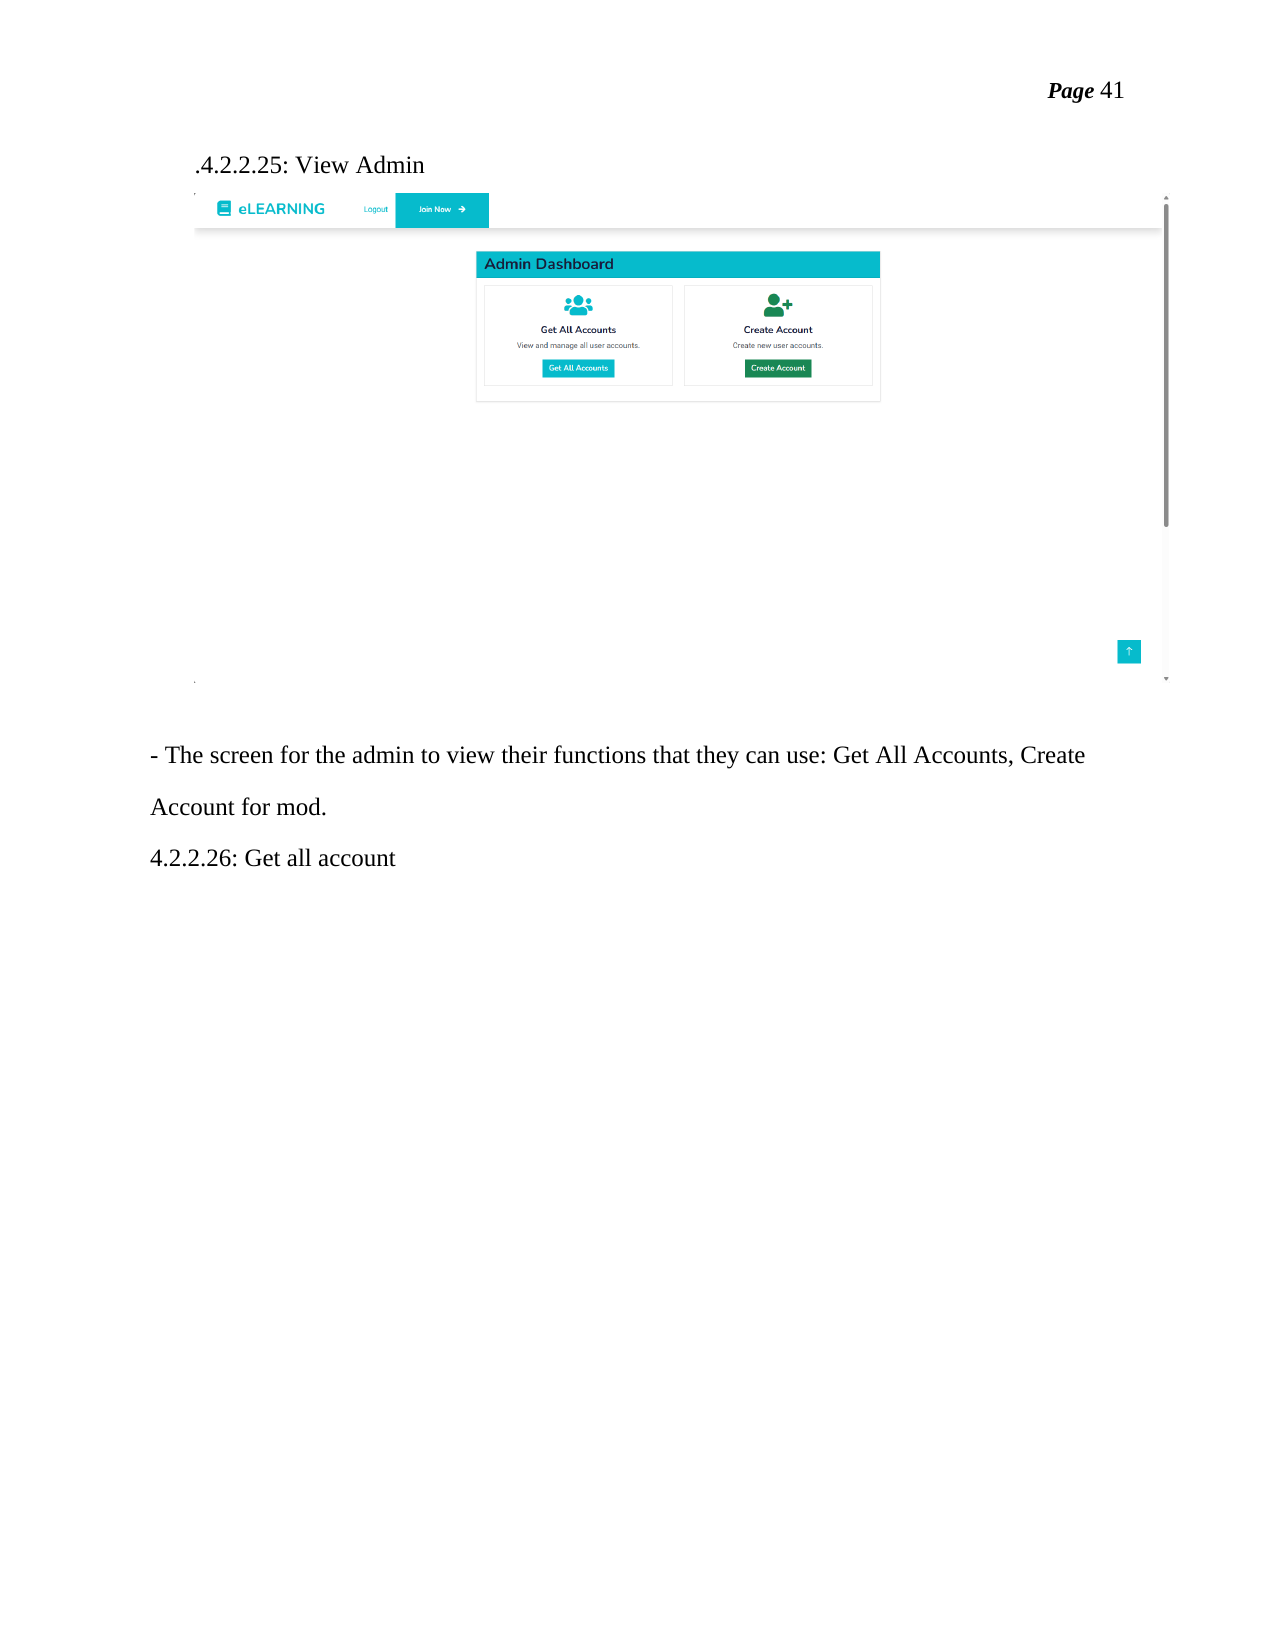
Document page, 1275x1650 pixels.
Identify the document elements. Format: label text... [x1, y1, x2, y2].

text .4.2.2.25: View Admin [194, 150, 1125, 179]
text 4.2.2.26: Get all account [150, 843, 1125, 872]
picture [194, 193, 1170, 683]
text - The screen for the admin to view their functions that they can use: Get All Accounts, Create Account for mod. [150, 740, 1125, 821]
